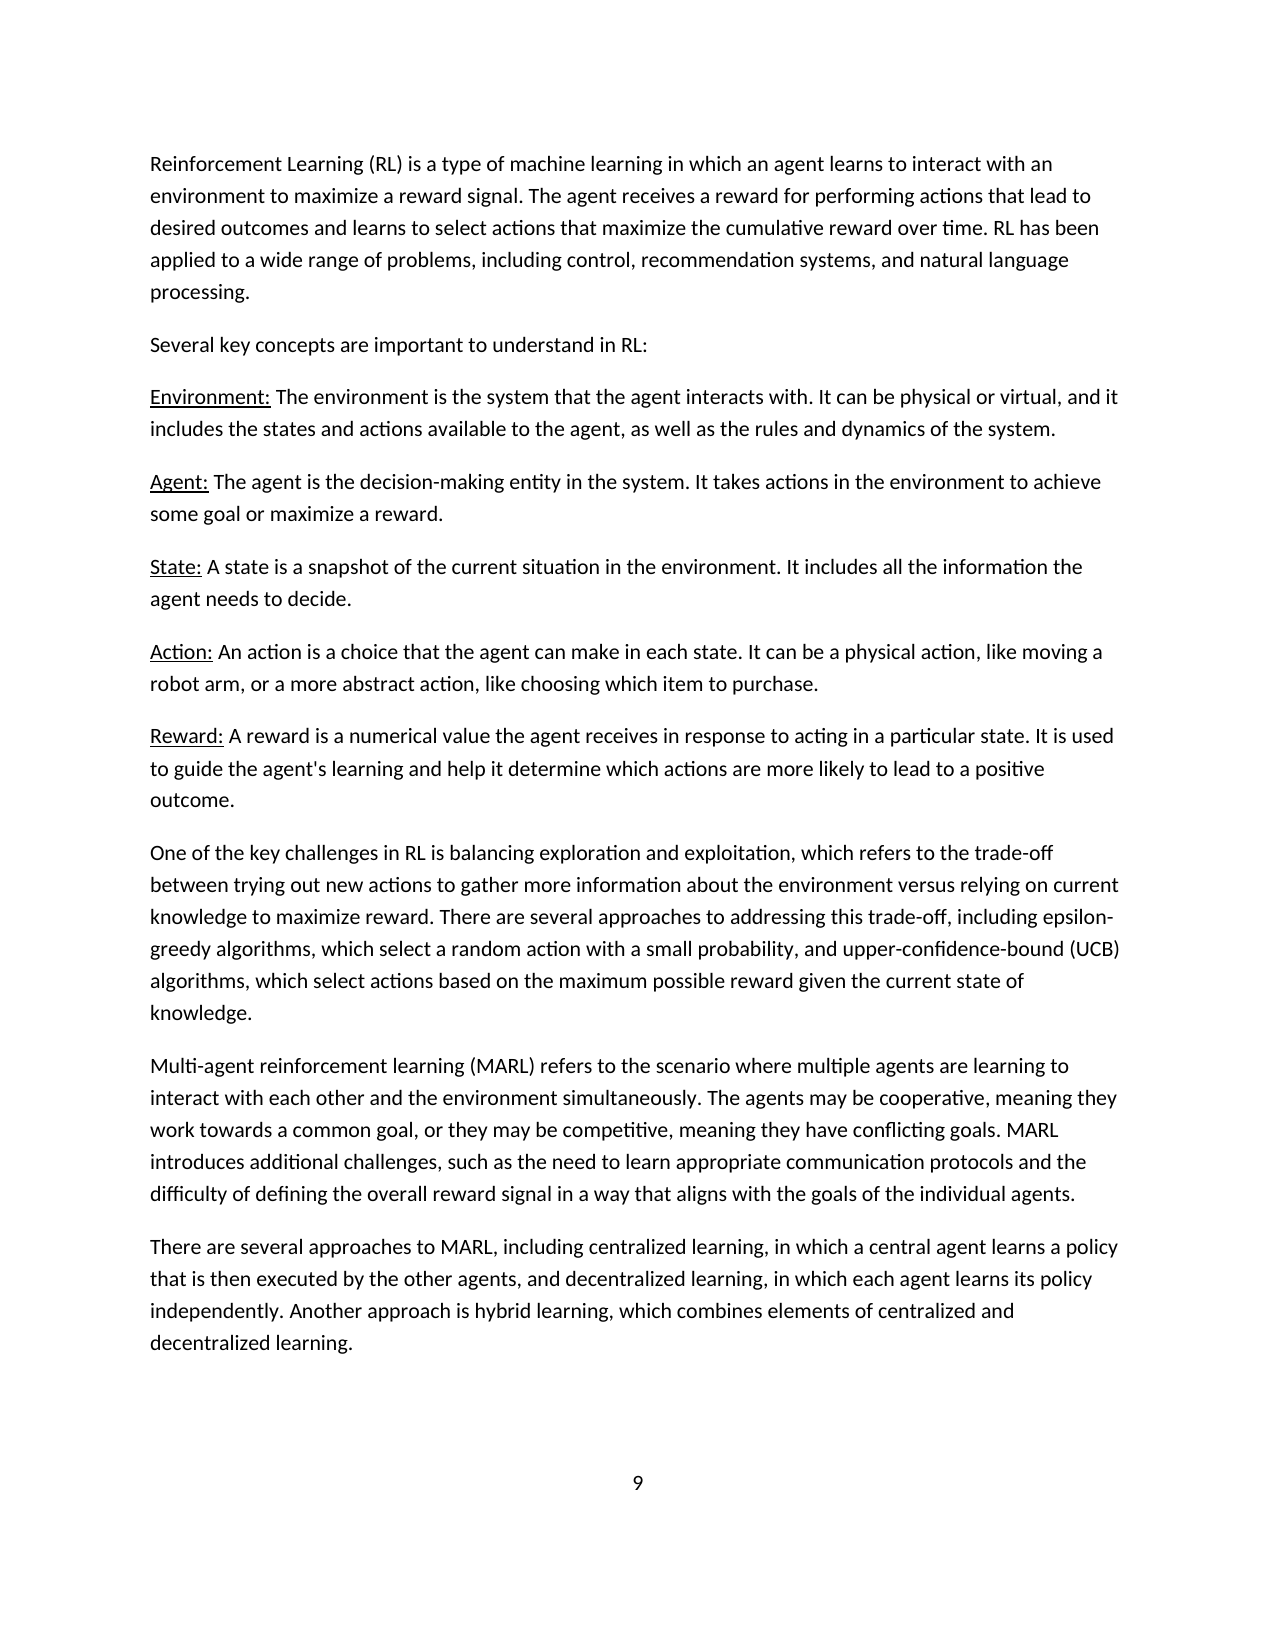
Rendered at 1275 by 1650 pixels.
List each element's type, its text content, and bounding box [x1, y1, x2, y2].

text There are several approaches to MARL, including centralized learning, in which a central agent learns a policy that is then executed by the other agents, and decentralized learning, in which each agent learns its policy independently. Another approach is hybrid learning, which combines elements of centralized and decentralized learning. [150, 1233, 1125, 1356]
text One of the key challenges in RL is balancing exploration and exploitation, which refers to the trade-off between trying out new actions to gather more information about the environment versus relying on current knowledge to maximize reward. There are several approaches to addressing this trade-off, including epsilon-greedy algorithms, which select a random action with a small probability, and upper-confidence-bound (UCB) algorithms, which select actions based on the maximum possible reward given the current state of knowledge. [150, 839, 1125, 1026]
text Environment: The environment is the system that the agent interacts with. It can be physical or virtual, and it includes the states and actions available to the agent, as well as the rules and dynamics of the system. [150, 383, 1125, 442]
text Agent: The agent is the decision-making entity in the system. It takes actions in the environment to achieve some goal or maximize a reward. [150, 468, 1125, 527]
text Multi-agent reinforcement learning (MARL) refers to the scenario where multiple agents are learning to interact with each other and the environment simultaneously. The agents may be cooperative, meaning they work towards a common goal, or they may be competitive, meaning they have conflicting goals. MARL introduces additional challenges, such as the need to learn appropriate communication protocols and the difficulty of defining the overall reward signal in a way that aligns with the goals of the individual agents. [150, 1052, 1125, 1207]
text Reward: A reward is a numerical value the agent receives in response to acting in a particular state. It is used to guide the agent's learning and help it determine which actions are more likely to lead to a positive outcome. [150, 723, 1125, 813]
text Reinforcement Learning (RL) is a type of machine learning in which an agent learns to interact with an environment to maximize a reward signal. The agent receives a reward for performing actions that lead to desired outcomes and learns to select actions that maximize the cumulative reward over time. RL has been applied to a wide range of problems, including control, recommendation systems, and natural language processing. [150, 150, 1125, 304]
text Action: An action is a choice that the agent can make in each state. It can be a physical action, like moving a robot arm, or a more abstract action, like choosing which item to purchase. [150, 638, 1125, 697]
text State: A state is a snapshot of the current situation in the environment. It includes all the information the agent needs to decide. [150, 553, 1125, 612]
text Several key concepts are important to understand in RL: [150, 331, 1125, 357]
